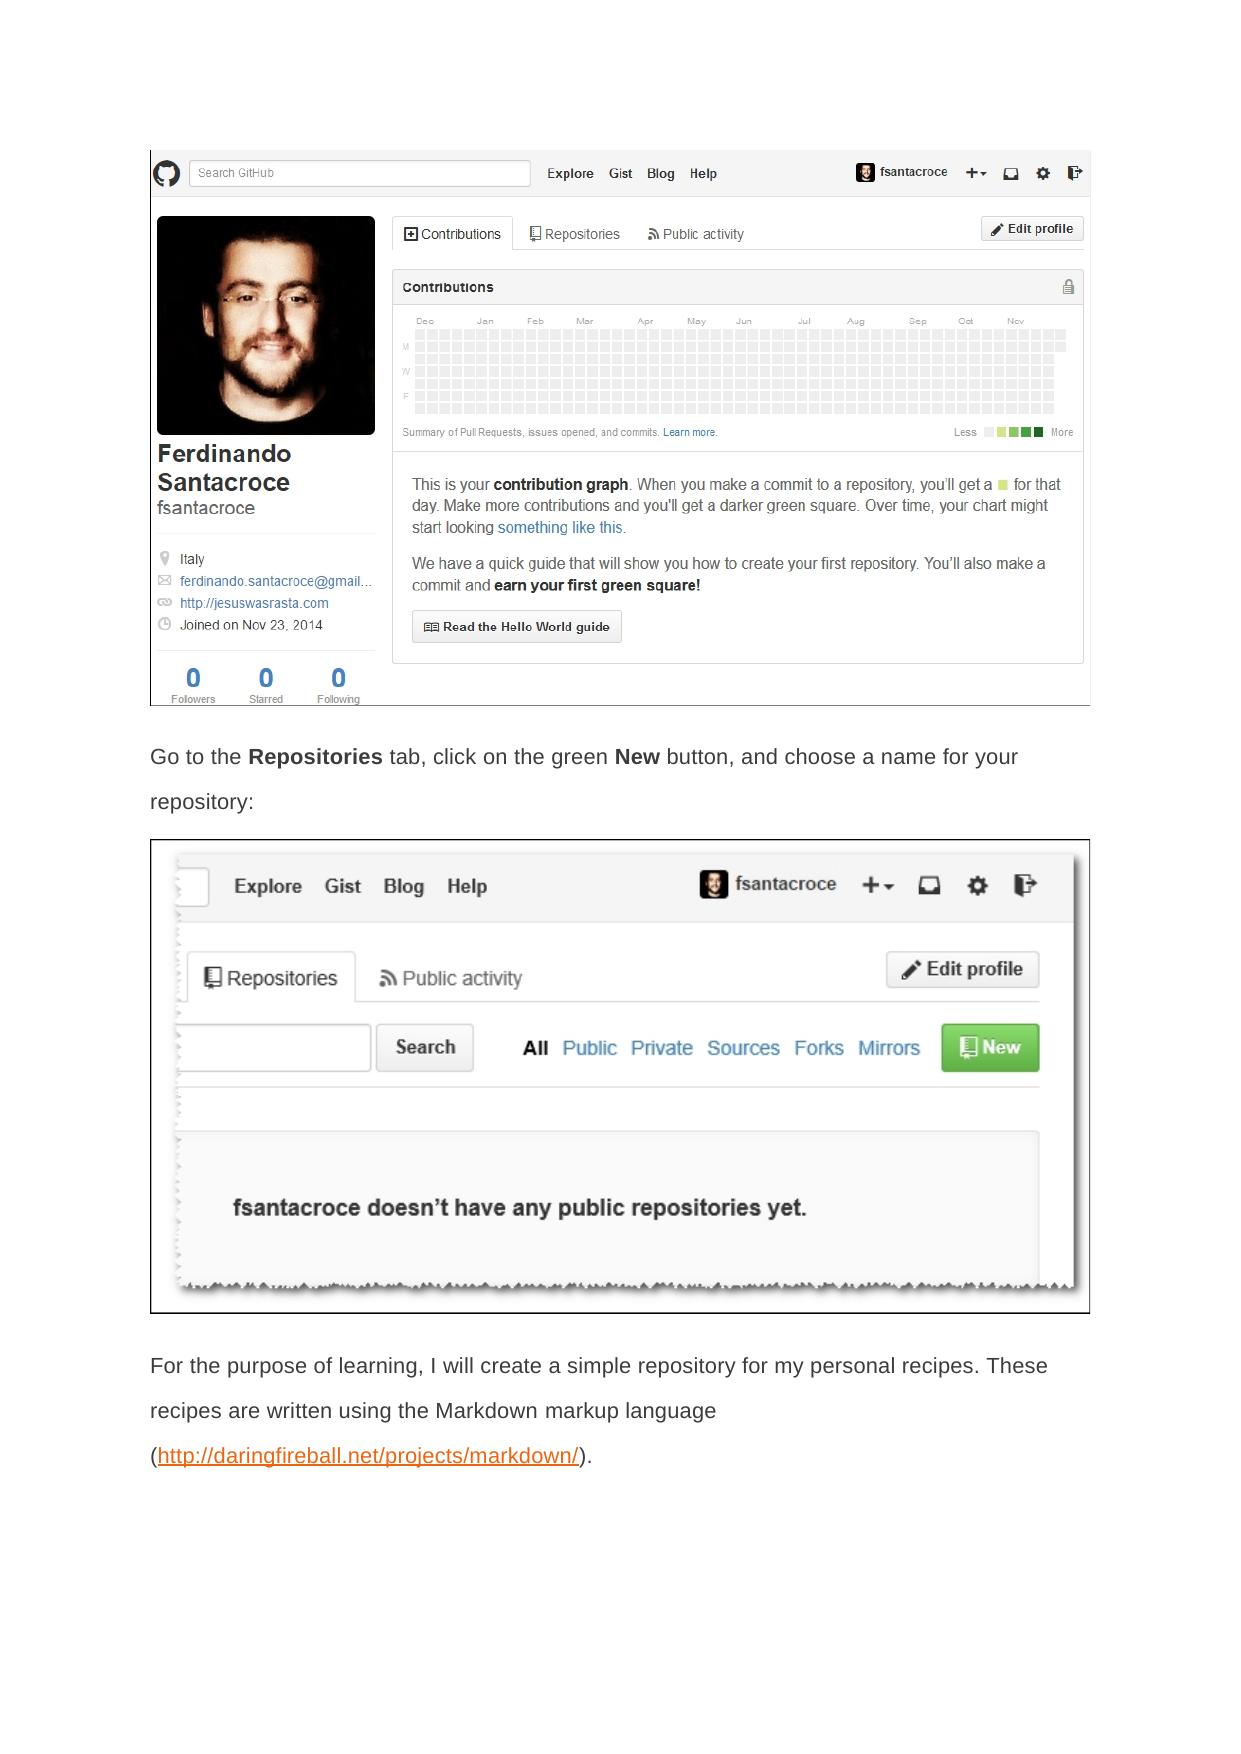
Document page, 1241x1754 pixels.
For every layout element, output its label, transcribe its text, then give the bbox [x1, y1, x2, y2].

text For the purpose of learning, I will create a simple repository for my personal recipes. These recipes are written using the Markdown markup language (http://daringfireball.net/projects/markdown/). [150, 1333, 1090, 1468]
text Go to the Repositories tab, click on the green New button, and choose a name for your repository: [150, 724, 1090, 814]
picture [150, 839, 1091, 1314]
picture [150, 150, 1091, 706]
